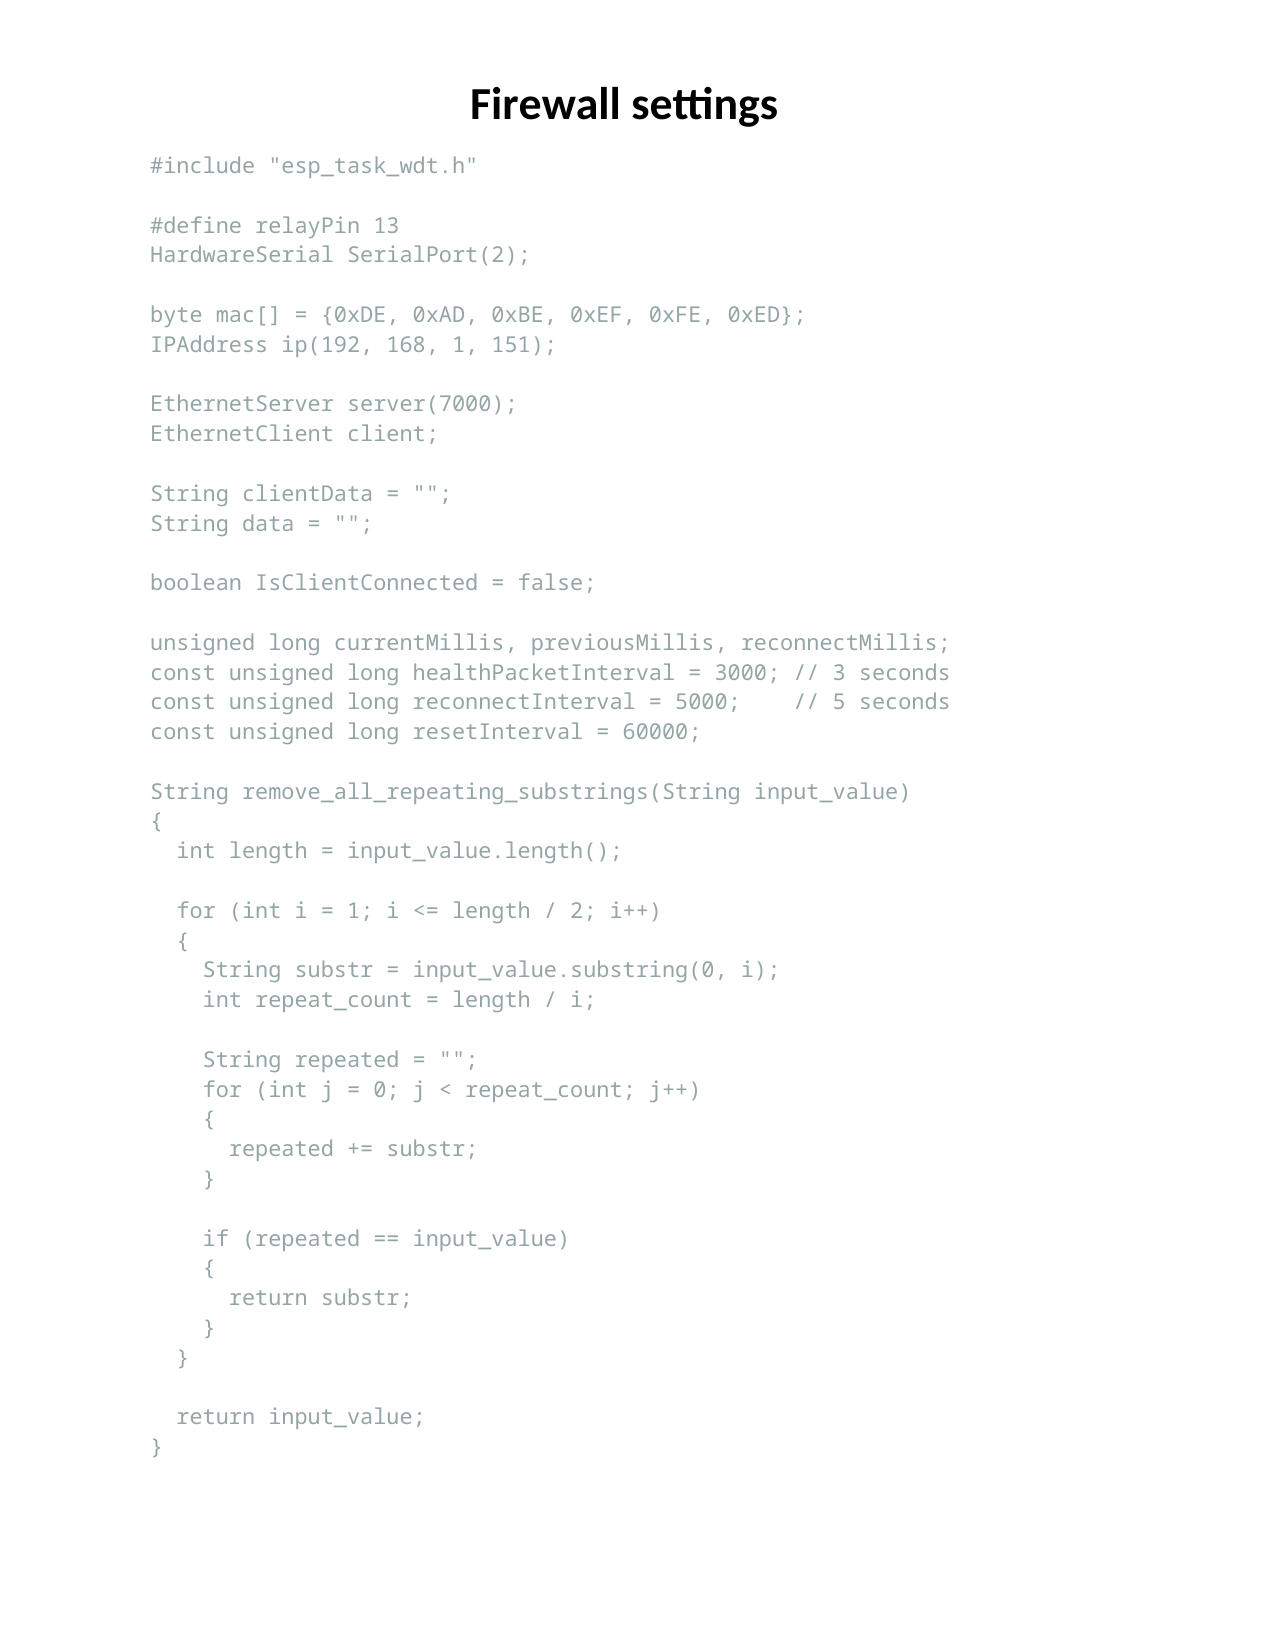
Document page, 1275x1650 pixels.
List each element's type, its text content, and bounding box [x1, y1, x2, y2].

text String substr = input_value.substring(0, i); [150, 954, 1125, 984]
text { [150, 924, 1125, 954]
text } [150, 1431, 1125, 1461]
text String data = ""; [150, 507, 1125, 537]
text { [150, 805, 1125, 835]
text unsigned long currentMillis, previousMillis, reconnectMillis; [150, 627, 1125, 656]
text String clientData = ""; [150, 478, 1125, 507]
text EthernetClient client; [150, 418, 1125, 448]
text int repeat_count = length / i; [150, 984, 1125, 1014]
text } [150, 1342, 1125, 1371]
text const unsigned long resetInterval = 60000; [150, 716, 1125, 746]
text EthernetServer server(7000); [150, 388, 1125, 418]
text int length = input_value.length(); [150, 835, 1125, 865]
text for (int i = 1; i <= length / 2; i++) [150, 895, 1125, 924]
text for (int j = 0; j < repeat_count; j++) [150, 1073, 1125, 1103]
text #include "esp_task_wdt.h" [150, 150, 1125, 180]
text repeated += substr; [150, 1133, 1125, 1163]
text const unsigned long healthPacketInterval = 3000; // 3 seconds [150, 656, 1125, 686]
text IPAddress ip(192, 168, 1, 151); [150, 329, 1125, 358]
text } [150, 1312, 1125, 1342]
text HardwareSerial SerialPort(2); [150, 239, 1125, 269]
text String repeated = ""; [150, 1044, 1125, 1073]
text const unsigned long reconnectInterval = 5000; // 5 seconds [150, 686, 1125, 716]
text } [150, 1163, 1125, 1193]
text if (repeated == input_value) [150, 1222, 1125, 1252]
text return substr; [150, 1282, 1125, 1312]
text return input_value; [150, 1401, 1125, 1431]
text String remove_all_repeating_substrings(String input_value) [150, 776, 1125, 805]
text { [150, 1252, 1125, 1282]
text { [150, 1103, 1125, 1133]
text boolean IsClientConnected = false; [150, 567, 1125, 597]
text byte mac[] = {0xDE, 0xAD, 0xBE, 0xEF, 0xFE, 0xED}; [150, 299, 1125, 329]
text #define relayPin 13 [150, 209, 1125, 239]
